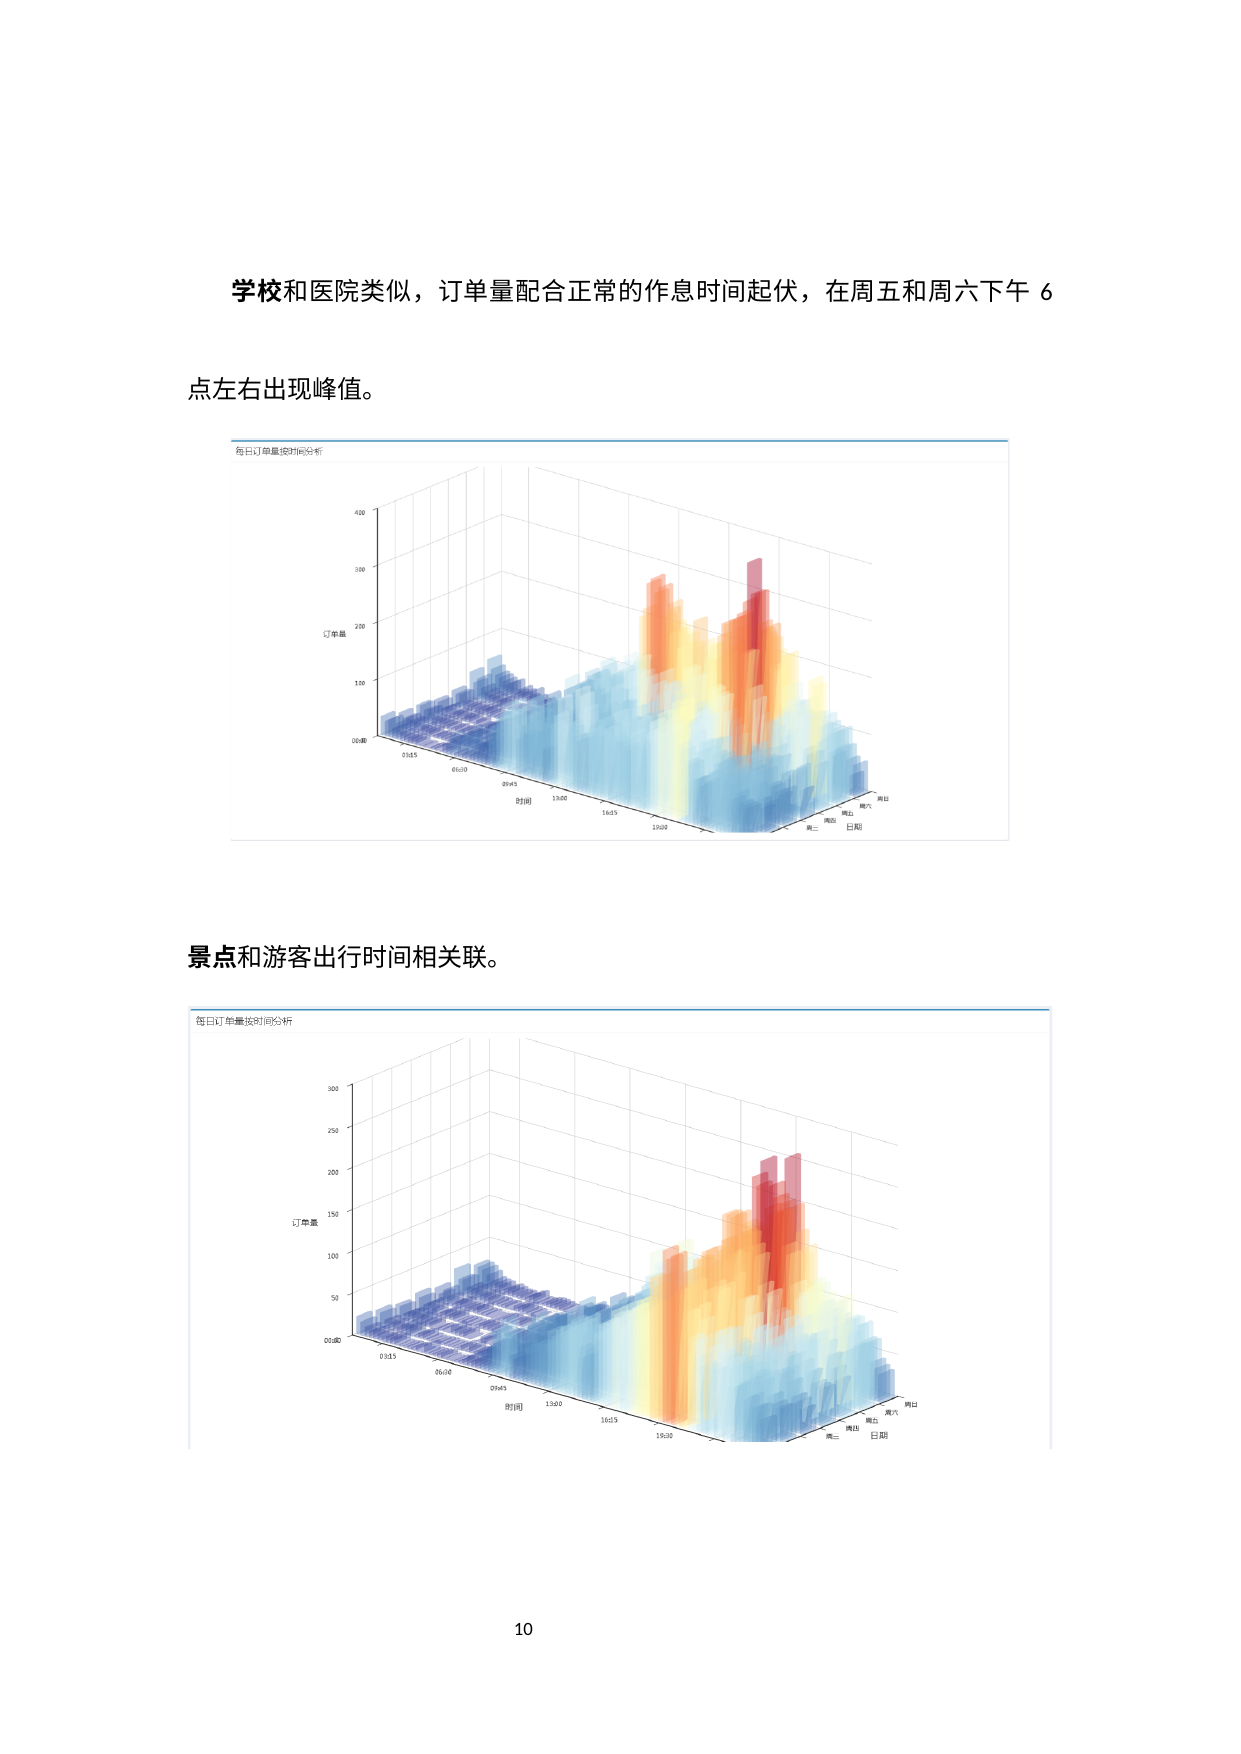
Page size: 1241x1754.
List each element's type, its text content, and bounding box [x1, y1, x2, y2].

picture [230, 438, 1010, 841]
picture [187, 1006, 1053, 1449]
text 景点和游客出行时间相关联。 [187, 923, 1053, 988]
text 学校和医院类似，订单量配合正常的作息时间起伏，在周五和周六下午6点左右出现峰值。 [187, 257, 1053, 420]
